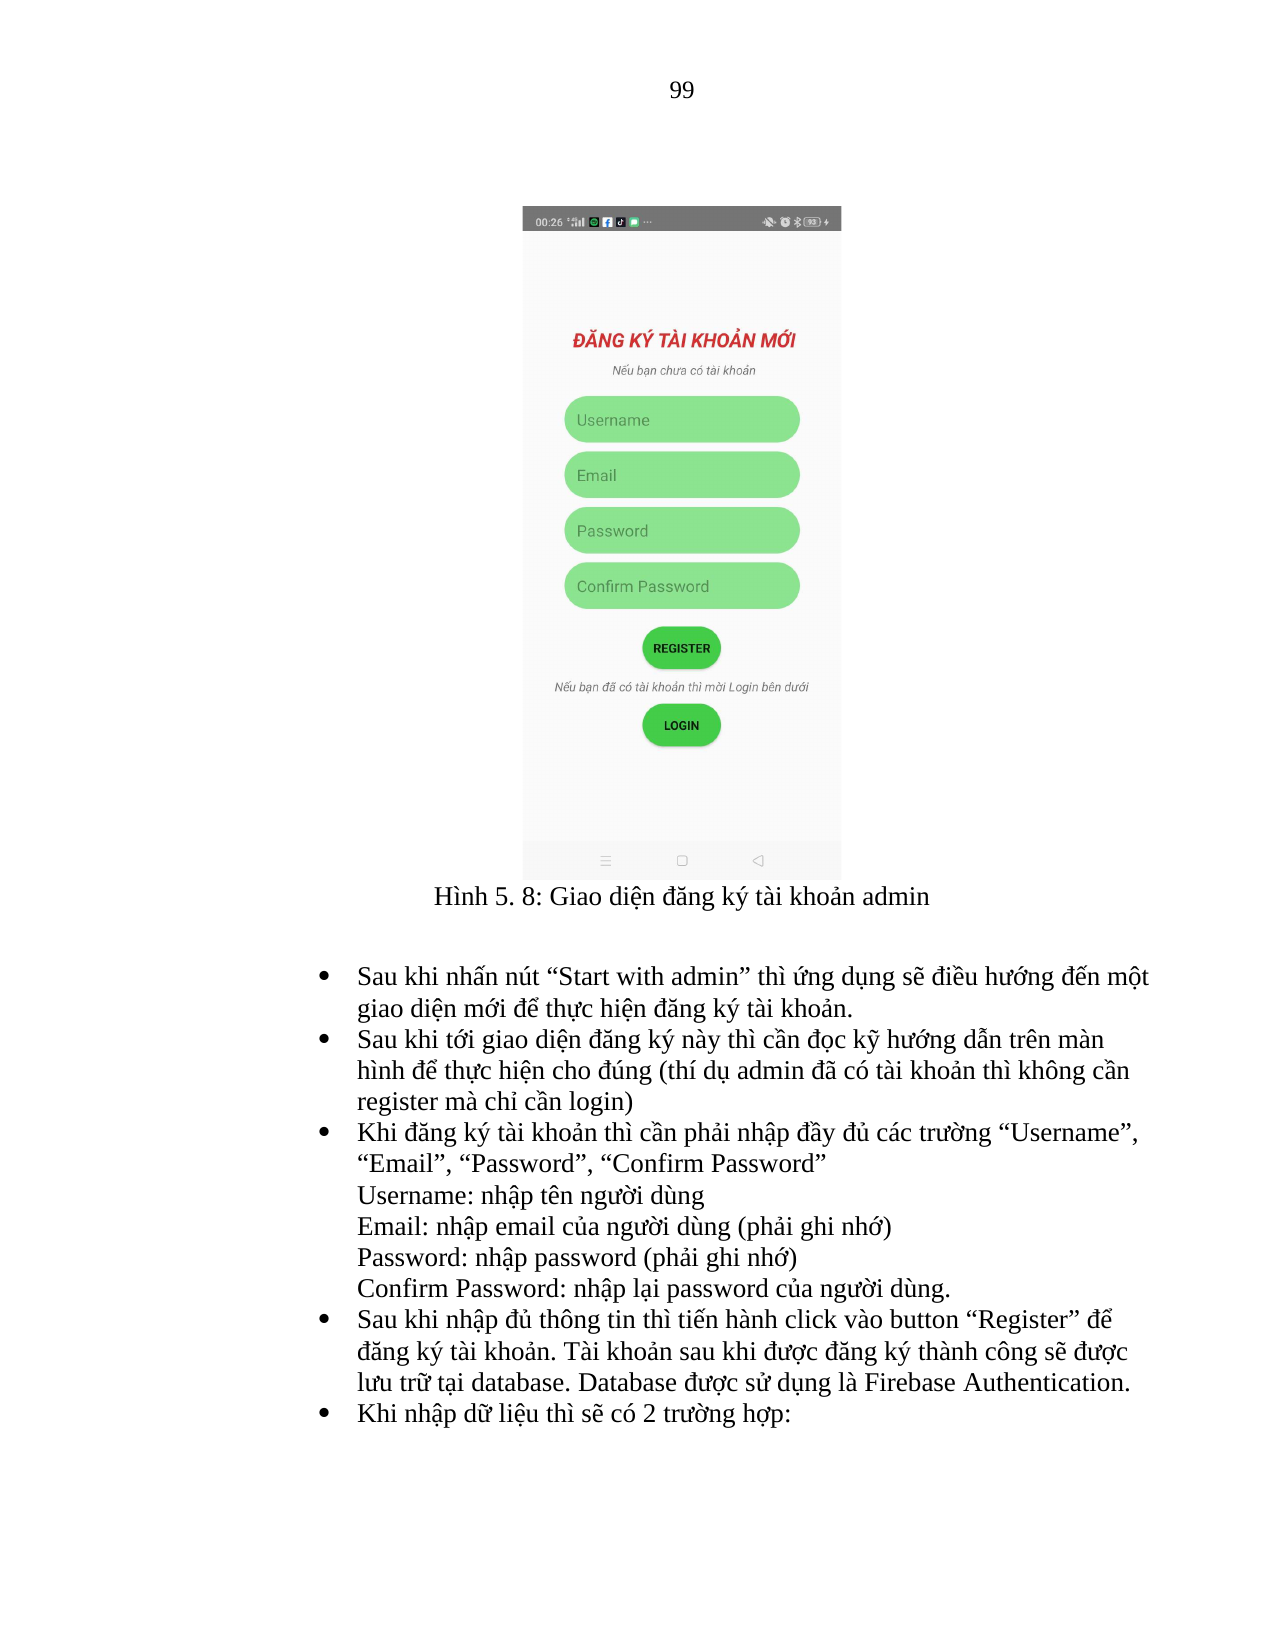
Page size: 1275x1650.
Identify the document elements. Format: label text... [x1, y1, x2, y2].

list Khi đăng ký tài khoản thì cần phải nhập đầy đủ các trường “Username”, “Email”, “Password”, “Confirm Password” [319, 1116, 1157, 1179]
picture [522, 206, 842, 880]
list Email: nhập email của người dùng (phải ghi nhớ) [357, 1210, 1157, 1241]
list Password: nhập password (phải ghi nhớ) [357, 1241, 1157, 1272]
text Hình 5. 8: Giao diện đăng ký tài khoản admin [207, 880, 1157, 911]
list Username: nhập tên người dùng [357, 1179, 1157, 1210]
list Sau khi nhấn nút “Start with admin” thì ứng dụng sẽ điều hướng đến một giao diện mới để thực hiện đăng ký tài khoản. [319, 960, 1157, 1023]
list Confirm Password: nhập lại password của người dùng. [357, 1272, 1157, 1303]
list Sau khi tới giao diện đăng ký này thì cần đọc kỹ hướng dẫn trên màn hình để thực hiện cho đúng (thí dụ admin đã có tài khoản thì không cần register mà chỉ cần login) [319, 1023, 1157, 1116]
list Khi nhập dữ liệu thì sẽ có 2 trường hợp: [319, 1397, 1157, 1428]
list Sau khi nhập đủ thông tin thì tiến hành click vào button “Register” để đăng ký tài khoản. Tài khoản sau khi được đăng ký thành công sẽ được lưu trữ tại database. Database được sử dụng là Firebase Authentication. [319, 1303, 1157, 1397]
